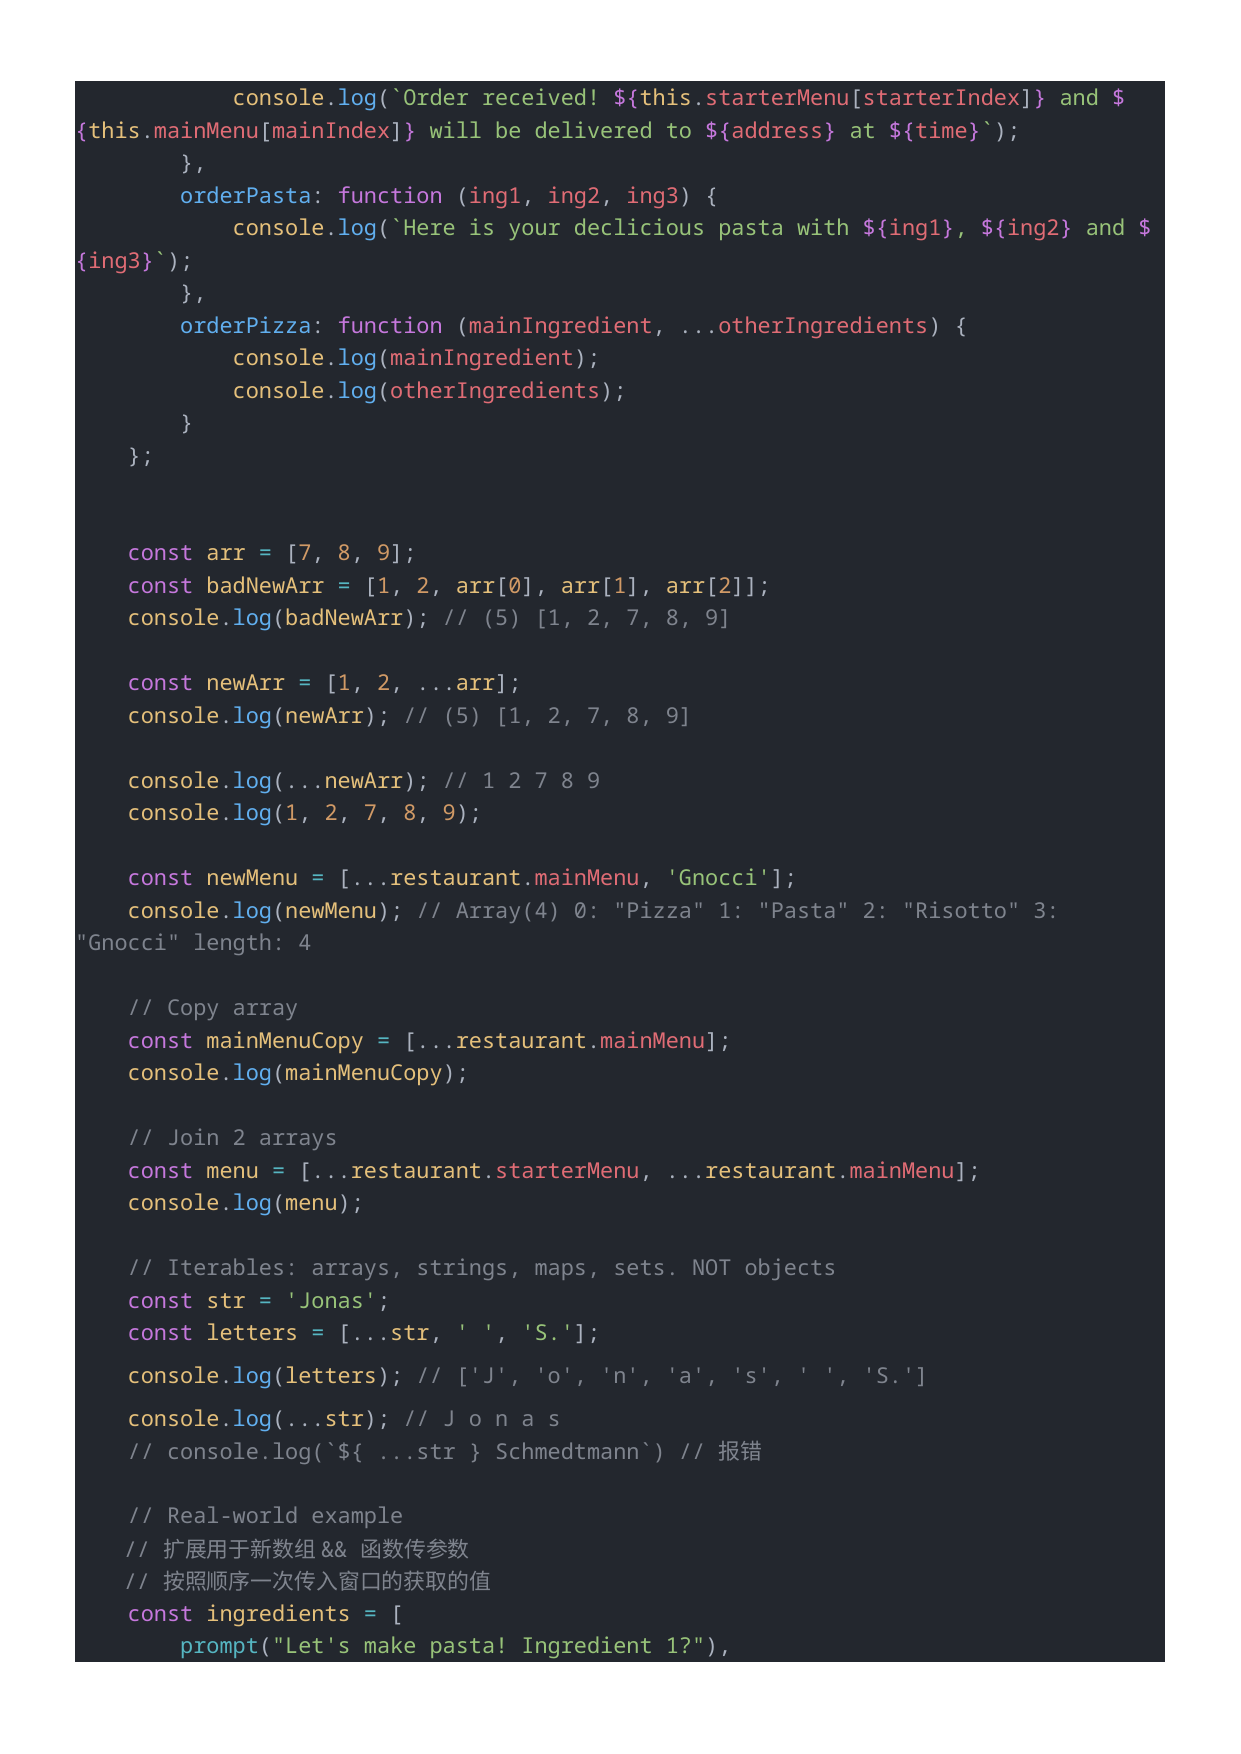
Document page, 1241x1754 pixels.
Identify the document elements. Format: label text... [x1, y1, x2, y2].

text console.log(...str); // J o n a s [75, 1402, 1165, 1434]
text console.log(`Here is your declicious pasta with ${ing1}, ${ing2} and ${ing3}`); [75, 211, 1165, 276]
text // console.log(`${ ...str } Schmedtmann`) // 报错 [75, 1434, 1165, 1467]
text console.log(otherIngredients); [75, 373, 1165, 406]
text }; [75, 438, 1165, 471]
text }, [75, 146, 1165, 178]
text console.log(1, 2, 7, 8, 9); [75, 796, 1165, 828]
text const newArr = [1, 2, ...arr]; [75, 666, 1165, 698]
text }, [75, 276, 1165, 308]
text console.log(`Order received! ${this.starterMenu[starterIndex]} and ${this.mainMenu[mainIndex]} will be delivered to ${address} at ${time}`); [75, 81, 1165, 146]
text console.log(...newArr); // 1 2 7 8 9 [75, 763, 1165, 796]
text const badNewArr = [1, 2, arr[0], arr[1], arr[2]]; [75, 568, 1165, 601]
text } [75, 406, 1165, 438]
text const menu = [...restaurant.starterMenu, ...restaurant.mainMenu]; [75, 1153, 1165, 1186]
text prompt("Let's make pasta! Ingredient 1?"), [75, 1629, 1165, 1662]
text const letters = [...str, ' ', 'S.']; [75, 1316, 1165, 1348]
text orderPasta: function (ing1, ing2, ing3) { [75, 178, 1165, 211]
text console.log(badNewArr); // (5) [1, 2, 7, 8, 9] [75, 601, 1165, 633]
text console.log(mainMenuCopy); [75, 1056, 1165, 1088]
text // Join 2 arrays [75, 1121, 1165, 1153]
text const ingredients = [ [75, 1597, 1165, 1629]
text const str = 'Jonas'; [75, 1283, 1165, 1316]
text console.log(menu); [75, 1186, 1165, 1218]
text // Copy array [75, 991, 1165, 1023]
text orderPizza: function (mainIngredient, ...otherIngredients) { [75, 308, 1165, 341]
text console.log(mainIngredient); [75, 341, 1165, 373]
text console.log(letters); // ['J', 'o', 'n', 'a', 's', ' ', 'S.'] [75, 1359, 1165, 1391]
text const arr = [7, 8, 9]; [75, 536, 1165, 568]
text // 按照顺序一次传入窗口的获取的值 [75, 1564, 1165, 1597]
text console.log(newArr); // (5) [1, 2, 7, 8, 9] [75, 698, 1165, 731]
text // Real-world example [75, 1499, 1165, 1532]
text const newMenu = [...restaurant.mainMenu, 'Gnocci']; [75, 861, 1165, 893]
text // 扩展用于新数组 && 函数传参数 [75, 1532, 1165, 1564]
text const mainMenuCopy = [...restaurant.mainMenu]; [75, 1023, 1165, 1056]
text console.log(newMenu); // Array(4) 0: "Pizza" 1: "Pasta" 2: "Risotto" 3: "Gnocci" length: 4 [75, 893, 1165, 958]
text // Iterables: arrays, strings, maps, sets. NOT objects [75, 1251, 1165, 1283]
